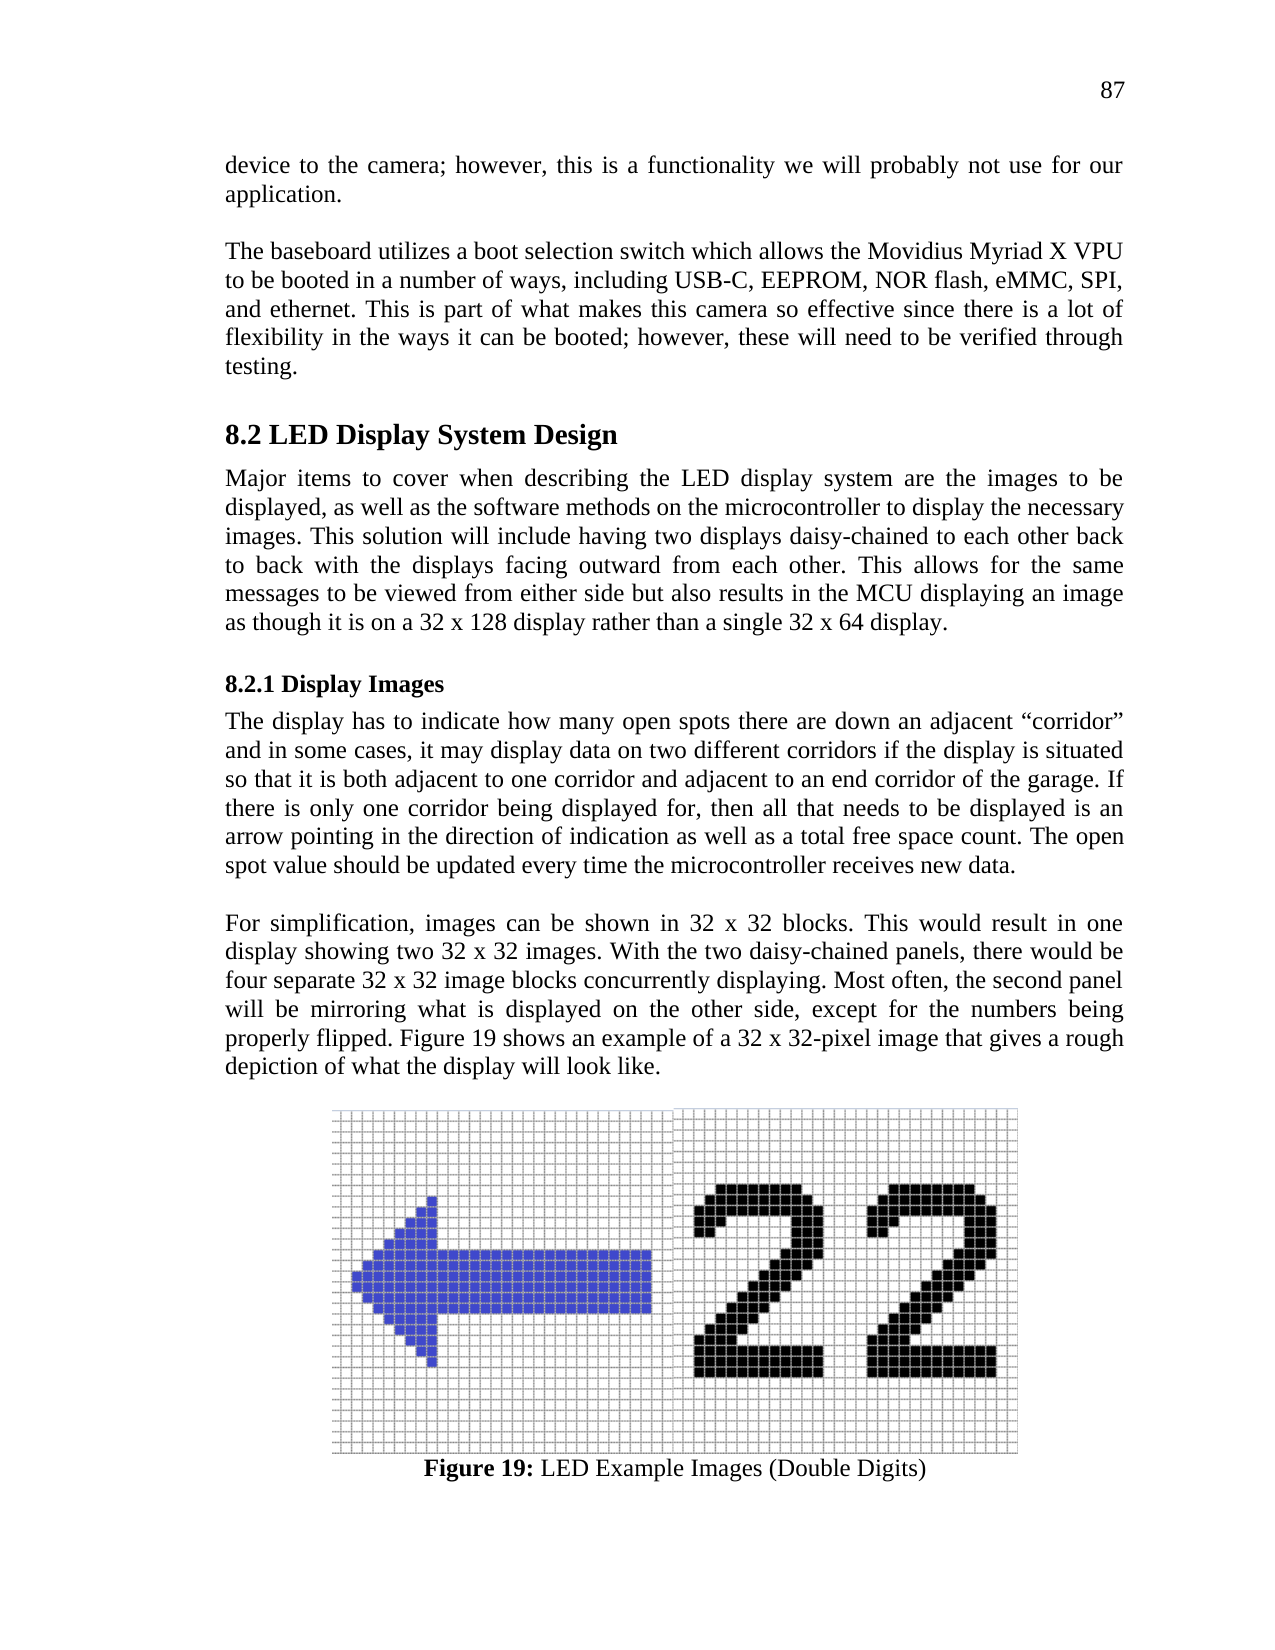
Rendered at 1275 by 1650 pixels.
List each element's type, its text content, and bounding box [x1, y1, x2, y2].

text Major items to cover when describing the LED display system are the images to be displayed, as well as the software methods on the microcontroller to display the necessary images. This solution will include having two displays daisy-chained to each other back to back with the displays facing outward from each other. This allows for the same messages to be viewed from either side but also results in the MCU displaying an image as though it is on a 32 x 128 display rather than a single 32 x 64 display. [225, 463, 1125, 636]
text For simplification, images can be shown in 32 x 32 blocks. This would result in one display showing two 32 x 32 images. With the two daisy-chained panels, there would be four separate 32 x 32 image blocks concurrently displaying. Most often, the second panel will be mirroring what is displayed on the other side, except for the numbers being properly flipped. Figure 19 shows an example of a 32 x 32-pixel image that gives a rough depiction of what the display will look like. [225, 908, 1125, 1080]
text The baseboard utilizes a boot selection switch which allows the Movidius Myriad X VPU to be booted in a number of ways, including USB-C, EEPROM, NOR flash, eMMC, SPI, and ethernet. This is part of what makes this camera so effective since there is a lot of flexibility in the ways it can be booted; however, these will need to be verified through testing. [225, 236, 1125, 380]
picture [332, 1108, 1018, 1454]
text Figure 19: LED Example Images (Double Digits) [225, 1453, 1125, 1482]
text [225, 150, 1125, 207]
subtitle 8.2 LED Display System Design [225, 417, 1125, 451]
subtitle 8.2.1 Display Images [225, 669, 1125, 698]
text The display has to indicate how many open spots there are down an adjacent “corridor” and in some cases, it may display data on two different corridors if the display is situated so that it is both adjacent to one corridor and adjacent to an end corridor of the garage. If there is only one corridor being displayed for, then all that needs to be displayed is an arrow pointing in the direction of indication as well as a total free space count. The open spot value should be updated every time the microcontroller receives new data. [225, 706, 1125, 879]
